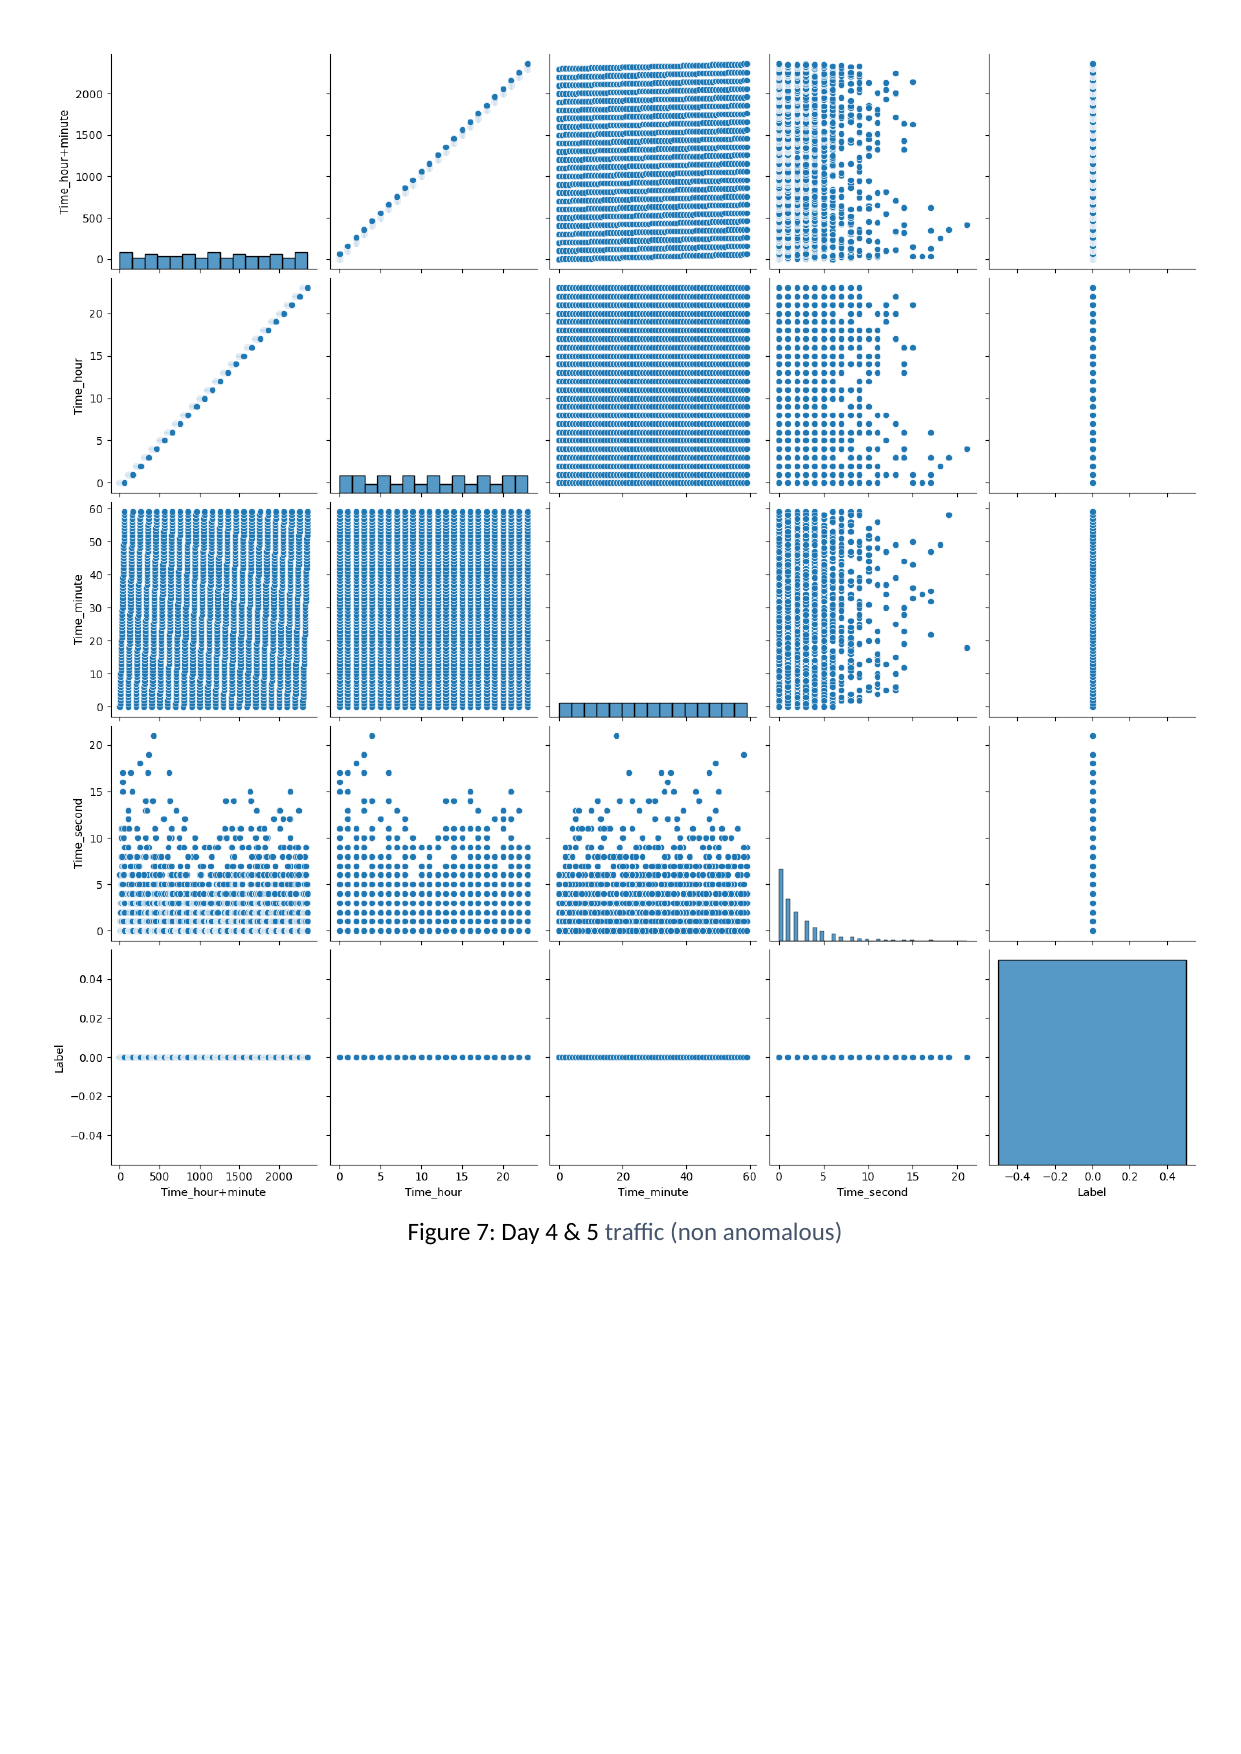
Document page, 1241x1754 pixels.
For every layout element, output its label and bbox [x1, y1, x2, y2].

picture [46, 46, 1203, 1206]
